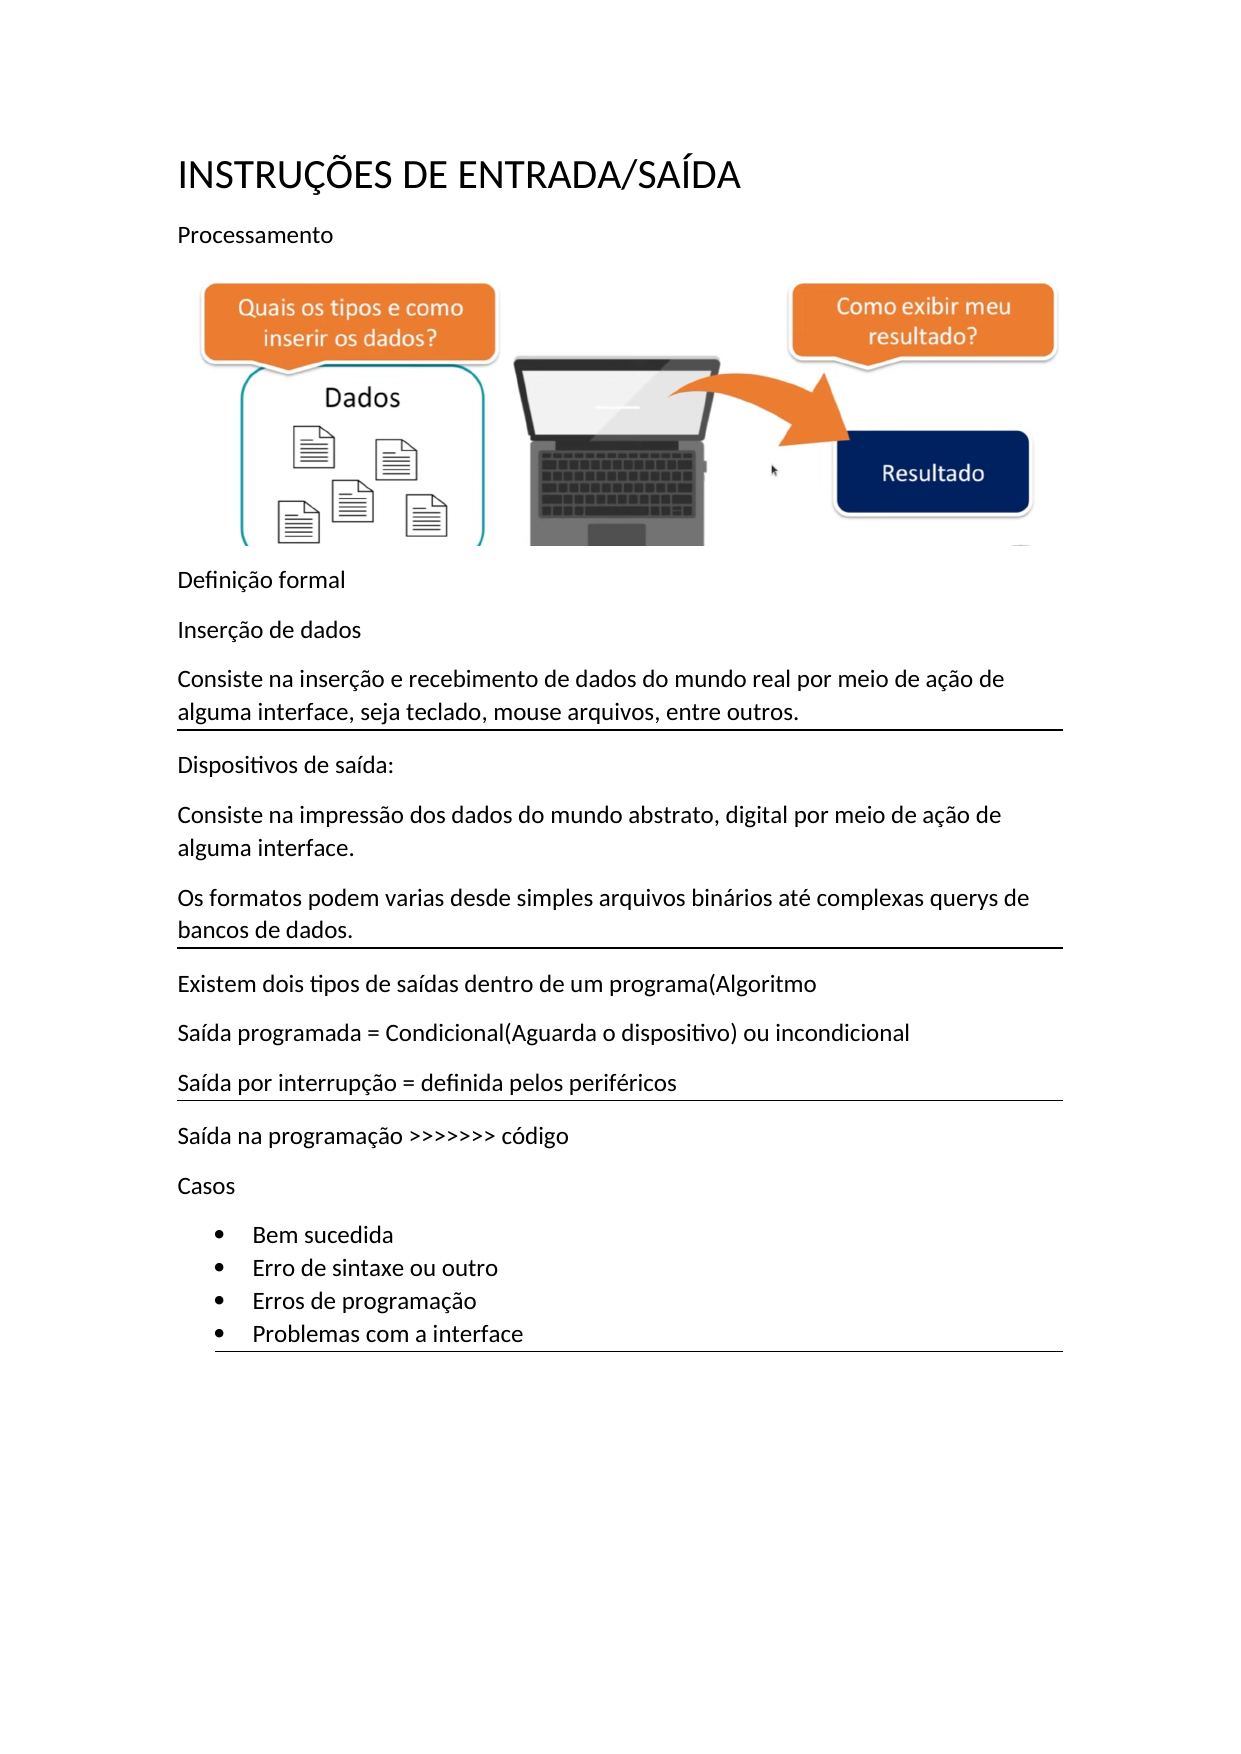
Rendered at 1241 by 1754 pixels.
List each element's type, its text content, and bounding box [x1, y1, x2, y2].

text Consiste na inserção e recebimento de dados do mundo real por meio de ação de alguma interface, seja teclado, mouse arquivos, entre outros. [177, 663, 1063, 729]
list Problemas com a interface [215, 1318, 1063, 1351]
list Bem sucedida [215, 1219, 1063, 1250]
list Erros de programação [215, 1285, 1063, 1316]
text Existem dois tipos de saídas dentro de um programa(Algoritmo [177, 968, 1063, 998]
text Saída programada = Condicional(Aguarda o dispositivo) ou incondicional [177, 1017, 1063, 1048]
text Os formatos podem varias desde simples arquivos binários até complexas querys de bancos de dados. [177, 882, 1063, 947]
picture [177, 268, 1063, 546]
text Dispositivos de saída: [177, 749, 1063, 780]
text Definição formal [177, 564, 1063, 595]
text Processamento [177, 219, 1063, 250]
list Erro de sintaxe ou outro [215, 1252, 1063, 1283]
text Saída por interrupção = definida pelos periféricos [177, 1067, 1063, 1100]
text Inserção de dados [177, 614, 1063, 644]
text Consiste na impressão dos dados do mundo abstrato, digital por meio de ação de alguma interface. [177, 799, 1063, 863]
text Casos [177, 1170, 1063, 1200]
text INSTRUÇÕES DE ENTRADA/SAÍDA [177, 148, 1063, 198]
text Saída na programação >>>>>>> código [177, 1120, 1063, 1151]
